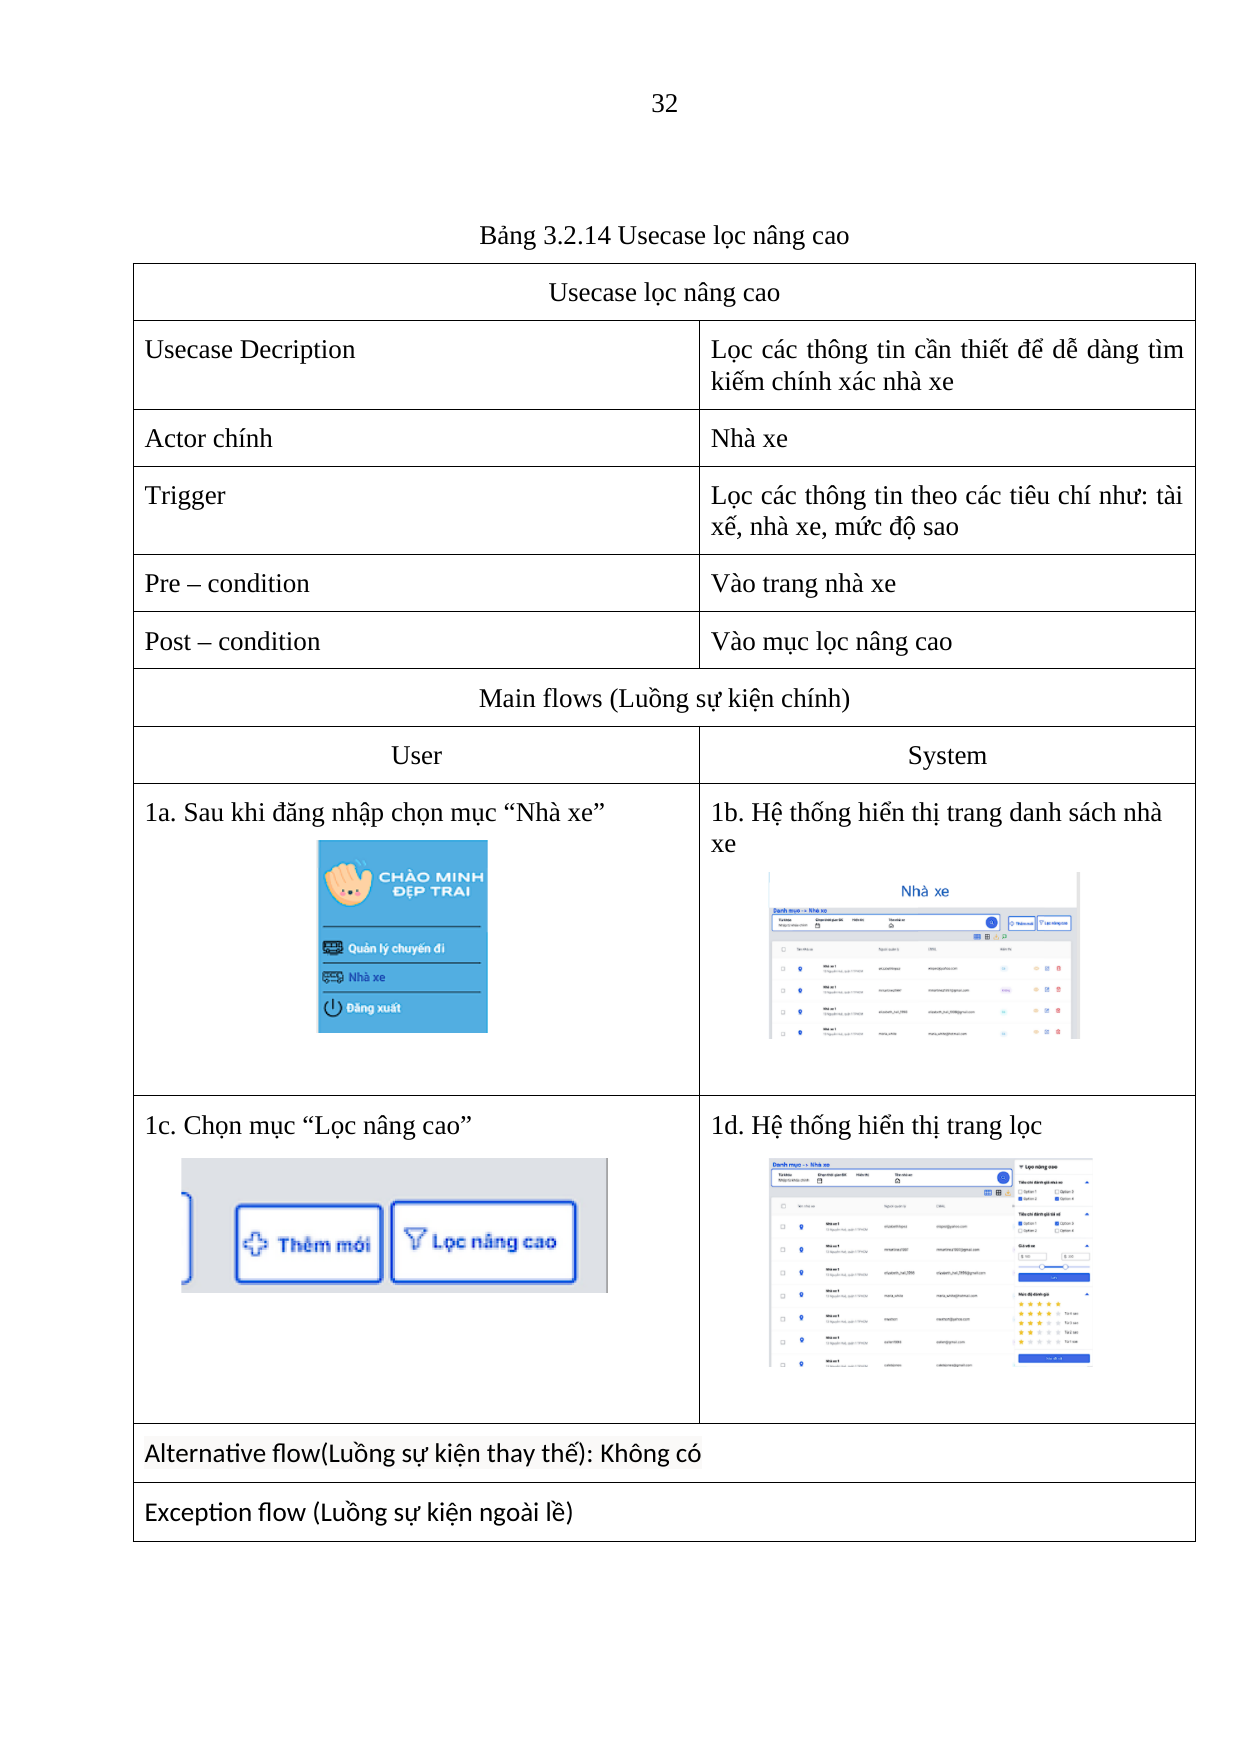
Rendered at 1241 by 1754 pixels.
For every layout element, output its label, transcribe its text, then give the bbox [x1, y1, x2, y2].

table_cell Actor chính [134, 410, 699, 466]
table_cell Lọc các thông tin theo các tiêu chí như: tài xế, nhà xe, mức độ sao [700, 467, 1195, 554]
table_cell Trigger [134, 467, 699, 554]
table_cell Post – condition [134, 612, 699, 668]
picture [316, 840, 488, 1033]
table_cell Usecase Decription [134, 321, 699, 408]
table_cell 1b. Hệ thống hiển thị trang danh sách nhà xe [700, 784, 1195, 1095]
picture [768, 872, 1080, 1039]
table_cell Lọc các thông tin cần thiết để dễ dàng tìm kiếm chính xác nhà xe [700, 321, 1195, 408]
table_cell Vào trang nhà xe [700, 555, 1195, 611]
table_cell 1d. Hệ thống hiển thị trang lọc [700, 1096, 1195, 1423]
table_cell User [134, 727, 699, 783]
table_cell 1c. Chọn mục “Lọc nâng cao” [134, 1096, 699, 1423]
table_cell Nhà xe [700, 410, 1195, 466]
picture [768, 1158, 1093, 1367]
picture [181, 1158, 608, 1293]
table_cell Pre – condition [134, 555, 699, 611]
table_cell Vào mục lọc nâng cao [700, 612, 1195, 668]
table_cell 1a. Sau khi đăng nhập chọn mục “Nhà xe” [134, 784, 699, 1095]
table_header Usecase lọc nâng cao [134, 264, 1195, 320]
table_cell Main flows (Luồng sự kiện chính) [134, 669, 1195, 726]
table_cell System [700, 727, 1195, 783]
table_cell Alternative flow(Luồng sự kiện thay thế): Không có [134, 1424, 1195, 1482]
table_cell Exception flow (Luồng sự kiện ngoài lề) [134, 1483, 1195, 1541]
